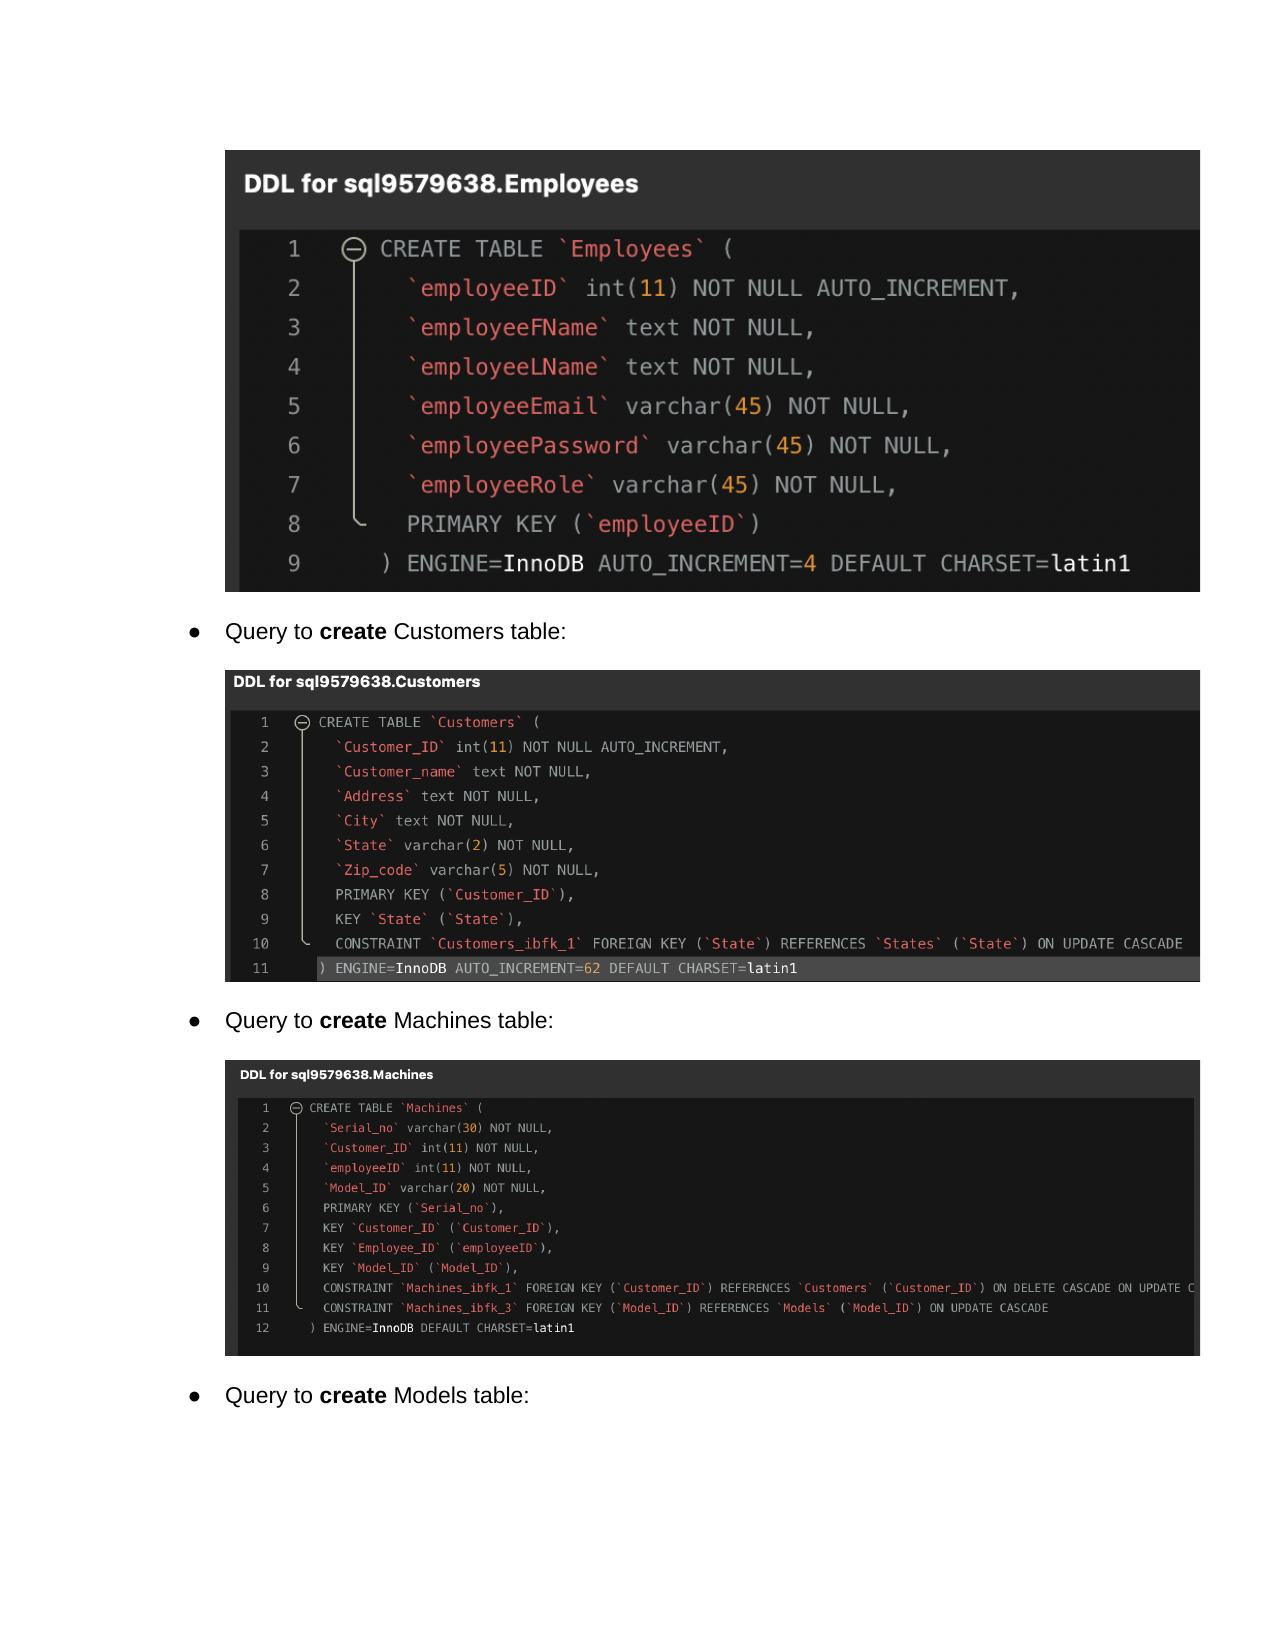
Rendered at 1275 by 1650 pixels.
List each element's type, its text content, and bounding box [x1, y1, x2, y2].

picture [225, 1060, 1200, 1356]
list Query to create Models table: [187, 1382, 1125, 1409]
picture [225, 670, 1200, 982]
picture [225, 150, 1200, 592]
list Query to create Machines table: [187, 1007, 1125, 1034]
list Query to create Customers table: [187, 618, 1125, 644]
